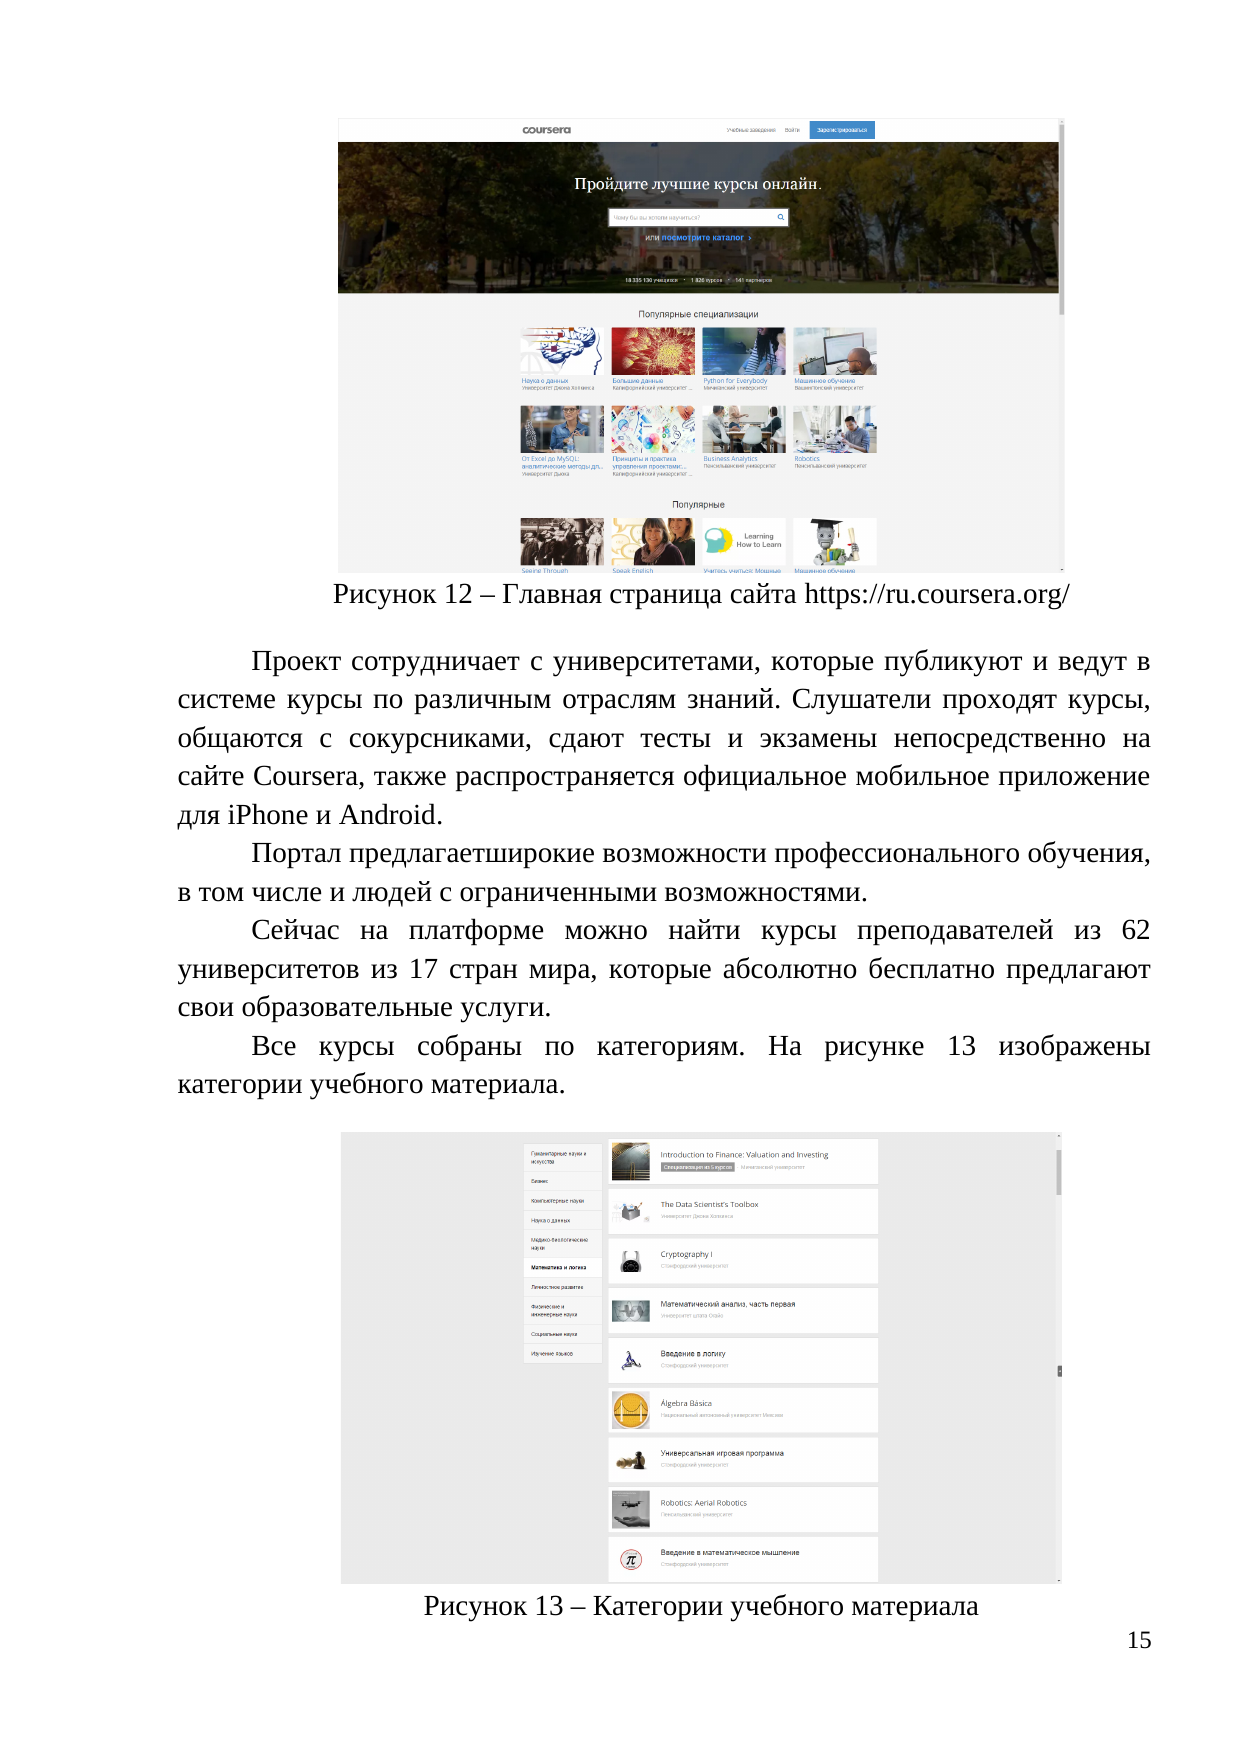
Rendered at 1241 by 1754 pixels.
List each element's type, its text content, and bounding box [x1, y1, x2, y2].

text Рисунок 13 – Категории учебного материала [177, 1588, 1152, 1621]
text Рисунок 12 – Главная страница сайта https://ru.coursera.org/ [177, 577, 1152, 610]
text Проект сотрудничает с университетами, которые публикуют и ведут в системе курсы по различным отраслям знаний. Слушатели проходят курсы, общаются с сокурсниками, сдают тесты и экзамены непосредственно на сайте Coursera, также распространяется официальное мобильное приложение для iPhone и Android. [177, 643, 1152, 830]
text Портал предлагаетширокие возможности профессионального обучения, в том числе и людей с ограниченными возможностями. [177, 835, 1152, 907]
picture [338, 118, 1065, 573]
text Все курсы собраны по категориям. На рисунке 13 изображены категории учебного материала. [177, 1028, 1152, 1100]
picture [340, 1132, 1062, 1584]
text Сейчас на платформе можно найти курсы преподавателей из 62 университетов из 17 стран мира, которые абсолютно бесплатно предлагают свои образовательные услуги. [177, 912, 1152, 1023]
